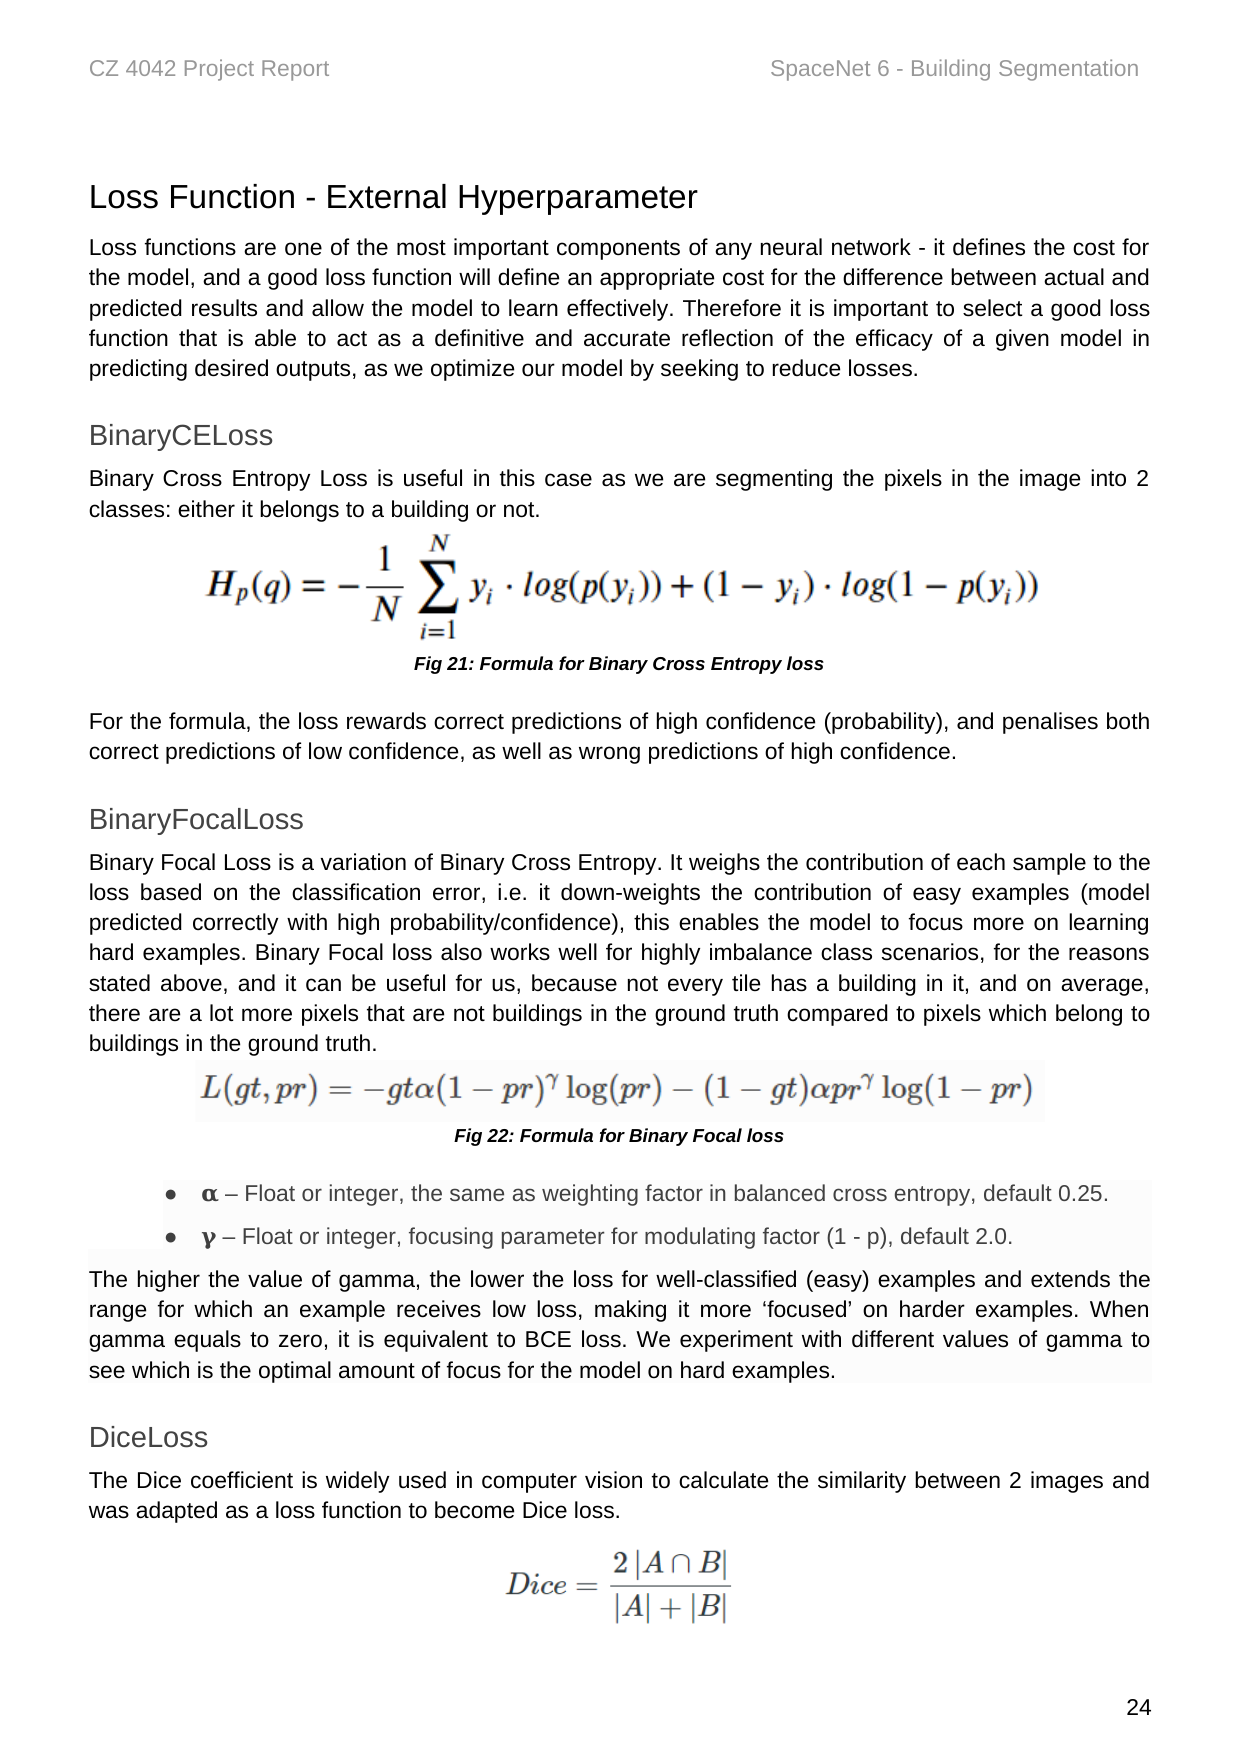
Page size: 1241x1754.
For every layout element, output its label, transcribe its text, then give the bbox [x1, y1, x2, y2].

text Binary Focal Loss is a variation of Binary Cross Entropy. It weighs the contribution of each sample to the loss based on the classification error, i.e. it down-weights the contribution of easy examples (model predicted correctly with high probability/confidence), this enables the model to focus more on learning hard examples. Binary Focal loss also works well for highly imbalance class scenarios, for the reasons stated above, and it can be useful for us, because not every tile has a building in it, and on average, there are a lot more pixels that are not buildings in the ground truth compared to pixels which belong to buildings in the ground truth. [88, 849, 1152, 1056]
text Loss functions are one of the most important components of any neural network - it defines the cost for the model, and a good loss function will define an appropriate cost for the difference between actual and predicted results and allow the model to learn effectively. Therefore it is important to select a good loss function that is able to act as a definitive and accurate reflection of the efficacy of a given model in predicting desired outputs, as we optimize our model by seeking to reduce losses. [88, 234, 1152, 381]
picture [484, 1527, 757, 1643]
subtitle DiceLoss [88, 1420, 1152, 1454]
picture [192, 525, 1049, 650]
list 𝛄 – Float or integer, focusing parameter for modulating factor (1 - p), default 2.0. [163, 1223, 1152, 1249]
text The Dice coefficient is widely used in computer vision to calculate the similarity between 2 images and was adapted as a loss function to become Dice loss. [88, 1467, 1152, 1524]
list 𝛂 – Float or integer, the same as weighting factor in balanced cross entropy, default 0.25. [163, 1180, 1152, 1207]
text Binary Cross Entropy Loss is useful in this case as we are segmenting the pixels in the image into 2 classes: either it belongs to a building or not. [88, 465, 1152, 522]
picture [195, 1060, 1045, 1122]
subtitle BinaryFocalLoss [88, 802, 1152, 835]
text Fig 21: Formula for Binary Cross Entropy loss [88, 653, 1152, 674]
text Fig 22: Formula for Binary Focal loss [88, 1125, 1152, 1147]
text The higher the value of gamma, the lower the loss for well-classified (easy) examples and extends the range for which an example receives low loss, making it more ‘focused’ on harder examples. When gamma equals to zero, it is equivalent to BCE loss. We experiment with different values of gamma to see which is the optimal amount of focus for the model on hard examples. [88, 1266, 1152, 1383]
text For the formula, the loss rewards correct predictions of high confidence (probability), and penalises both correct predictions of low confidence, as well as wrong predictions of high confidence. [88, 708, 1152, 764]
subtitle Loss Function - External Hyperparameter [88, 177, 1152, 216]
subtitle BinaryCELoss [88, 418, 1152, 452]
